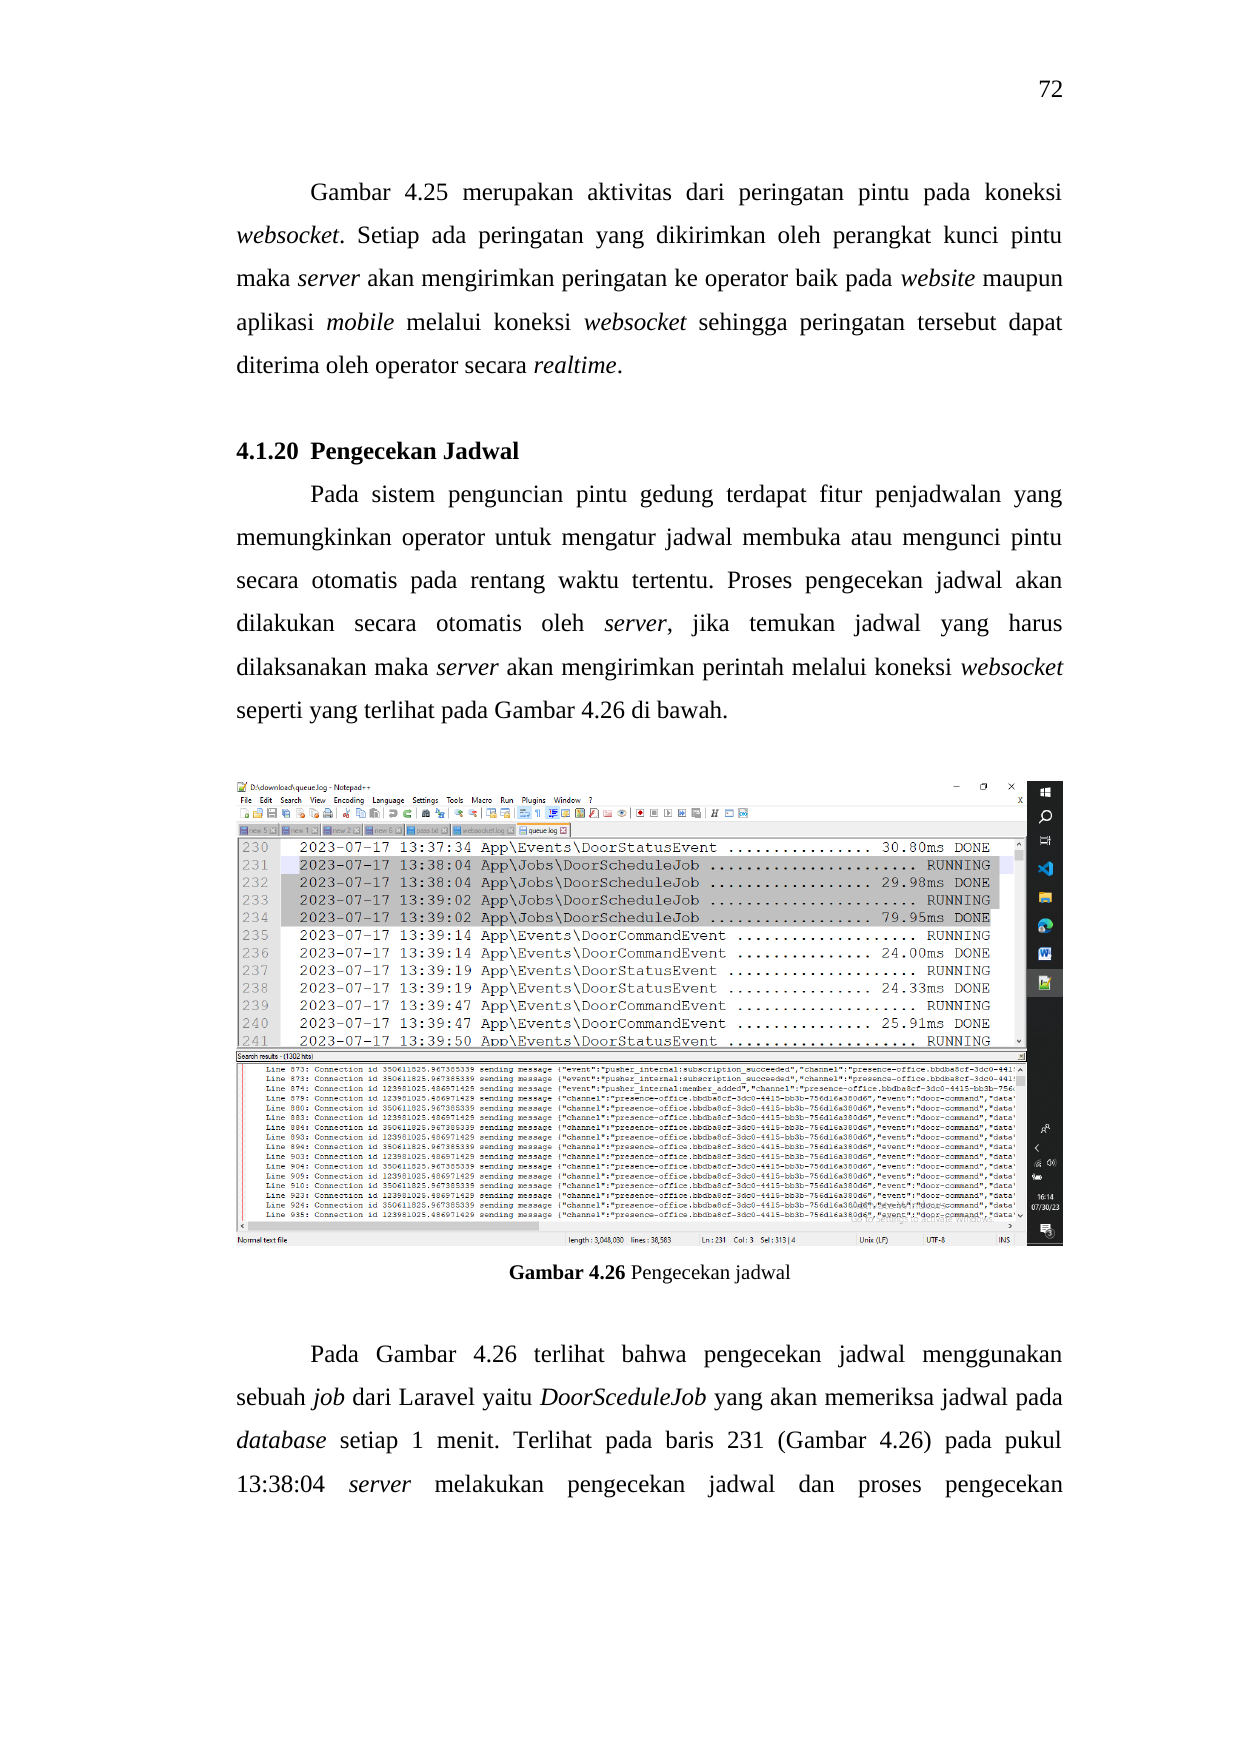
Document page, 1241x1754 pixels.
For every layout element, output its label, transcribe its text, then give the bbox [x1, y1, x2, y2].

text Gambar 4.26 Pengecekan jadwal [236, 1260, 1063, 1284]
picture [236, 781, 1063, 1246]
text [236, 1339, 1063, 1497]
text Gambar 4.25 merupakan aktivitas dari peringatan pintu pada koneksi websocket. Setiap ada peringatan yang dikirimkan oleh perangkat kunci pintu maka server akan mengirimkan peringatan ke operator baik pada website maupun aplikasi mobile melalui koneksi websocket sehingga peringatan tersebut dapat diterima oleh operator secara realtime. [236, 177, 1063, 378]
text Pengecekan Jadwal [236, 436, 1063, 465]
text Pada sistem penguncian pintu gedung terdapat fitur penjadwalan yang memungkinkan operator untuk mengatur jadwal membuka atau mengunci pintu secara otomatis pada rentang waktu tertentu. Proses pengecekan jadwal akan dilakukan secara otomatis oleh server, jika temukan jadwal yang harus dilaksanakan maka server akan mengirimkan perintah melalui koneksi websocket seperti yang terlihat pada Gambar 4.26 di bawah. [236, 479, 1063, 723]
